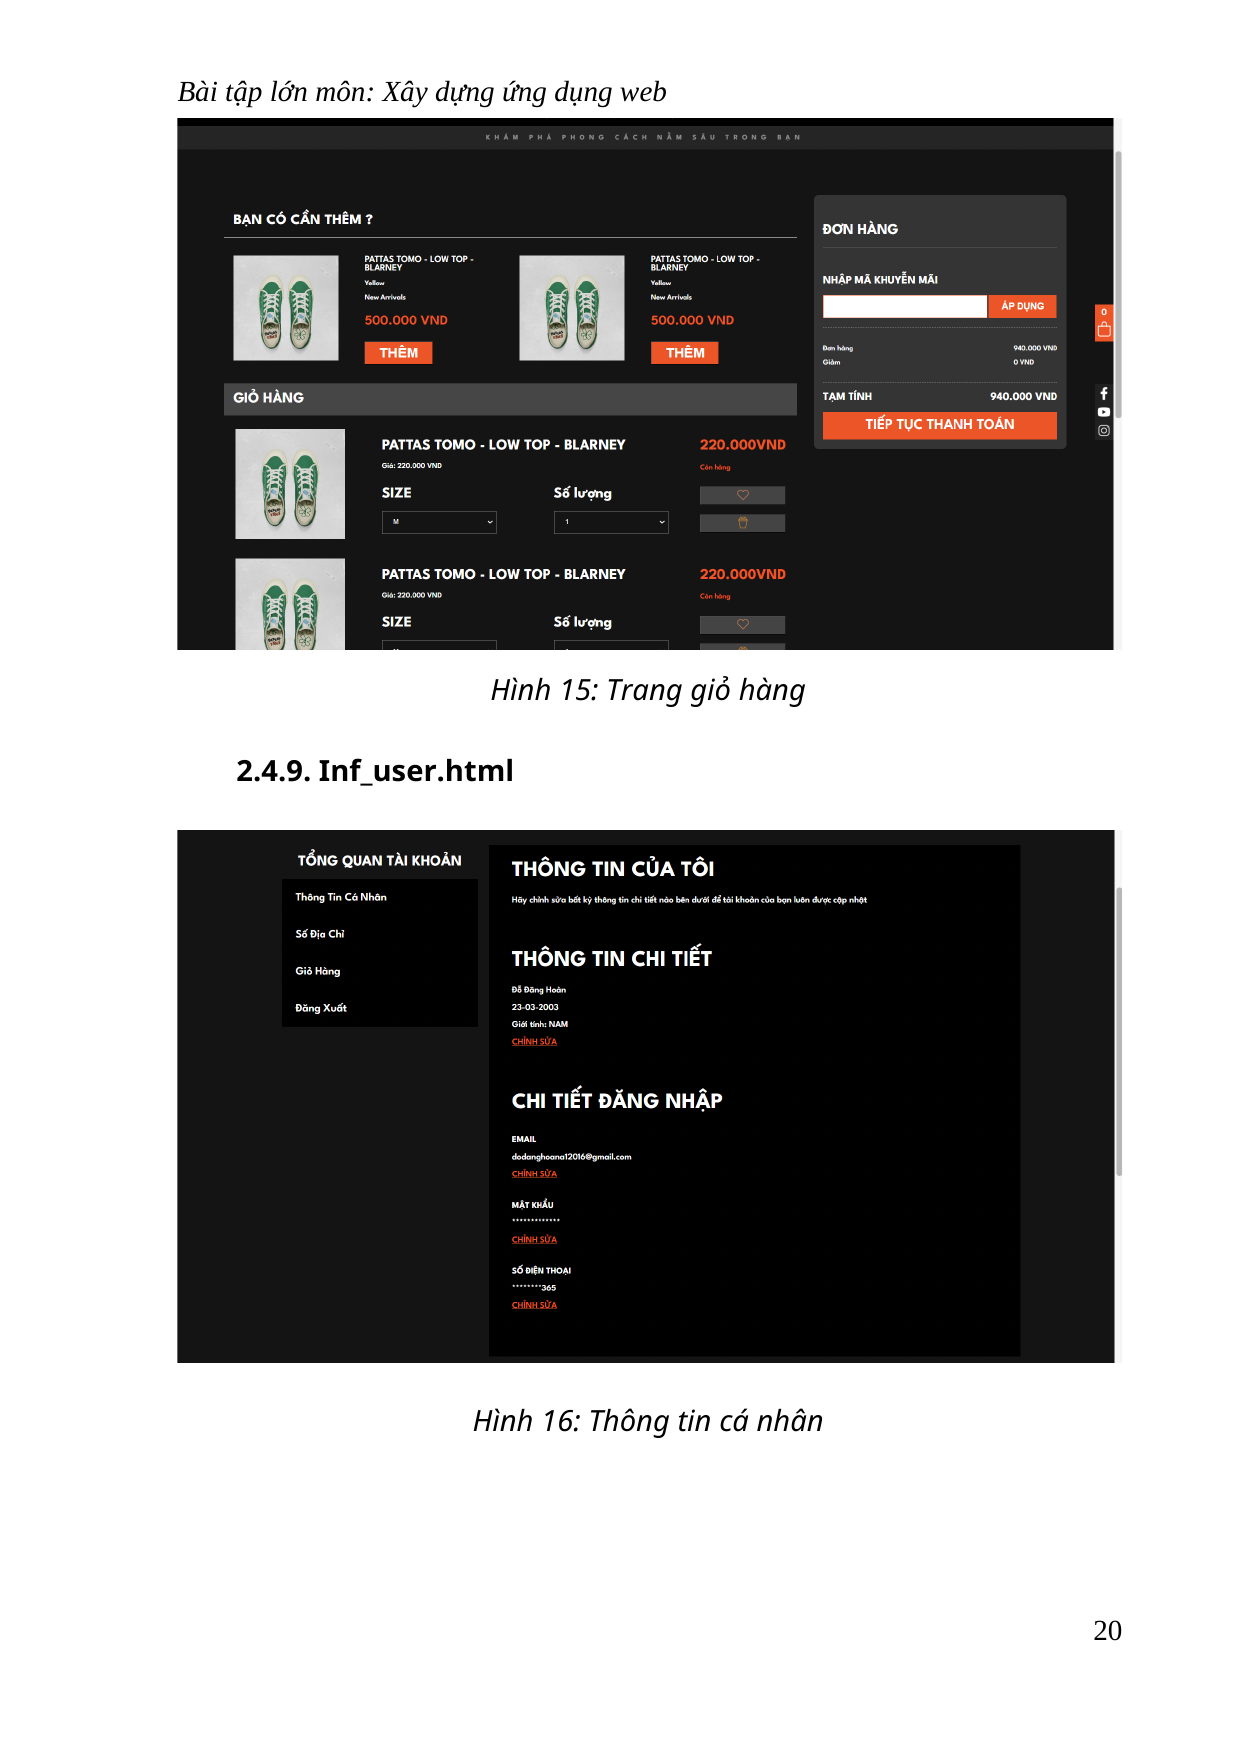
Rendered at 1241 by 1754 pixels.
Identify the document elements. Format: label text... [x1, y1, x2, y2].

text Hình 16: Thông tin cá nhân [177, 1400, 1122, 1439]
text Hình 15: Trang giỏ hàng [177, 650, 1122, 709]
text 2.4.9. Inf_user.html [177, 750, 1122, 789]
picture [177, 118, 1123, 650]
picture [177, 830, 1123, 1363]
